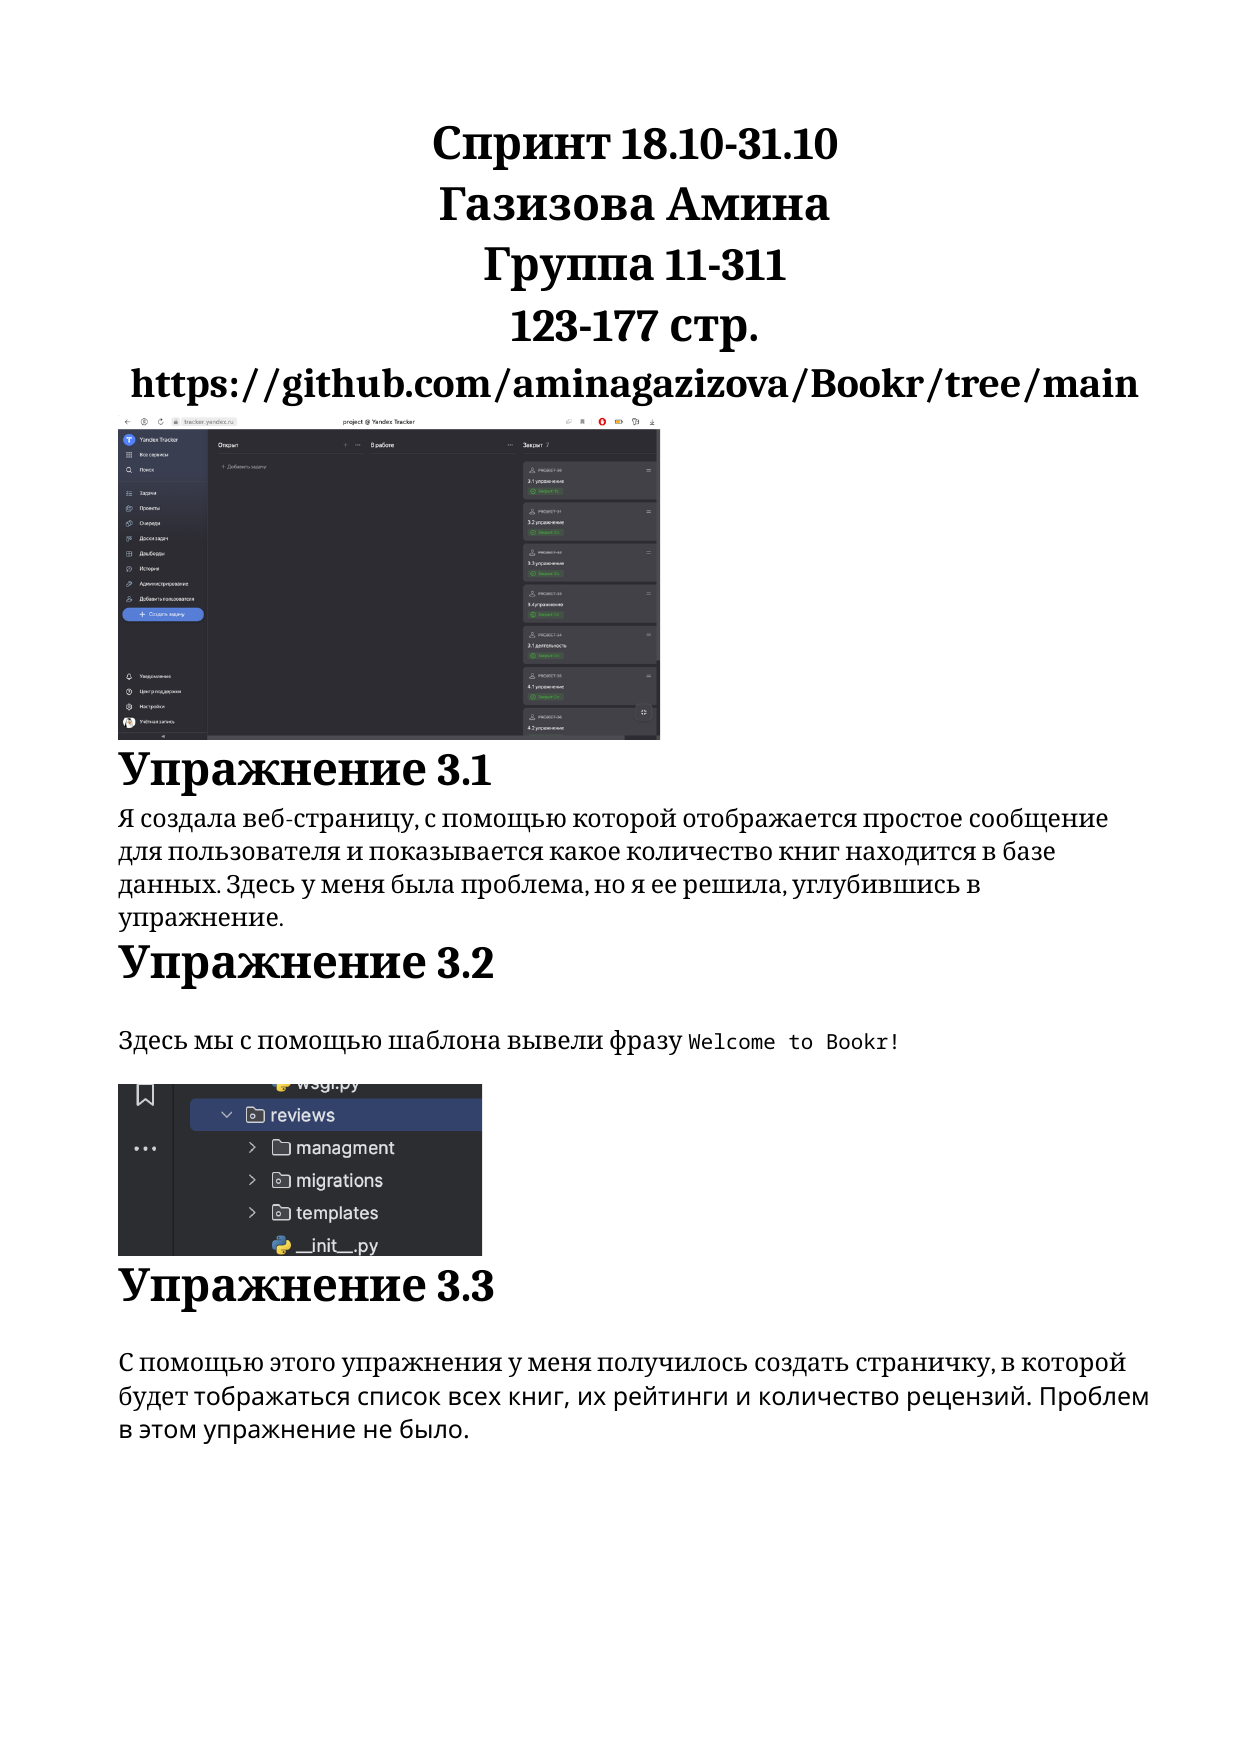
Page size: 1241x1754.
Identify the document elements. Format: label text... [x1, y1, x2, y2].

text Упражнение 3.3 [118, 1260, 1152, 1312]
text Спринт 18.10-31.10 [118, 118, 1152, 171]
text Здесь мы с помощью шаблона вывели фразу Welcome to Bookr! [118, 1027, 1152, 1055]
text Газизова Амина [118, 179, 1152, 231]
text Я создала веб-страницу, с помощью которой отображается простое сообщение для пользователя и показывается какое количество книг находится в базе данных. Здесь у меня была проблема, но я ее решила, углубившись в упражнение. [118, 805, 1152, 933]
picture [118, 415, 661, 740]
text https://github.com/aminagazizova/Bookr/tree/main [118, 360, 1152, 408]
text 123-177 стр. [118, 300, 1152, 352]
text Упражнение 3.2 [118, 937, 1152, 990]
text Группа 11-311 [118, 239, 1152, 292]
text С помощью этого упражнения у меня получилось создать страничку, в которой будет тображаться список всех книг, их рейтинги и количество рецензий. Проблем в этом упражнение не было. [118, 1349, 1152, 1446]
text Упражнение 3.1 [118, 744, 1152, 797]
picture [118, 1084, 483, 1256]
